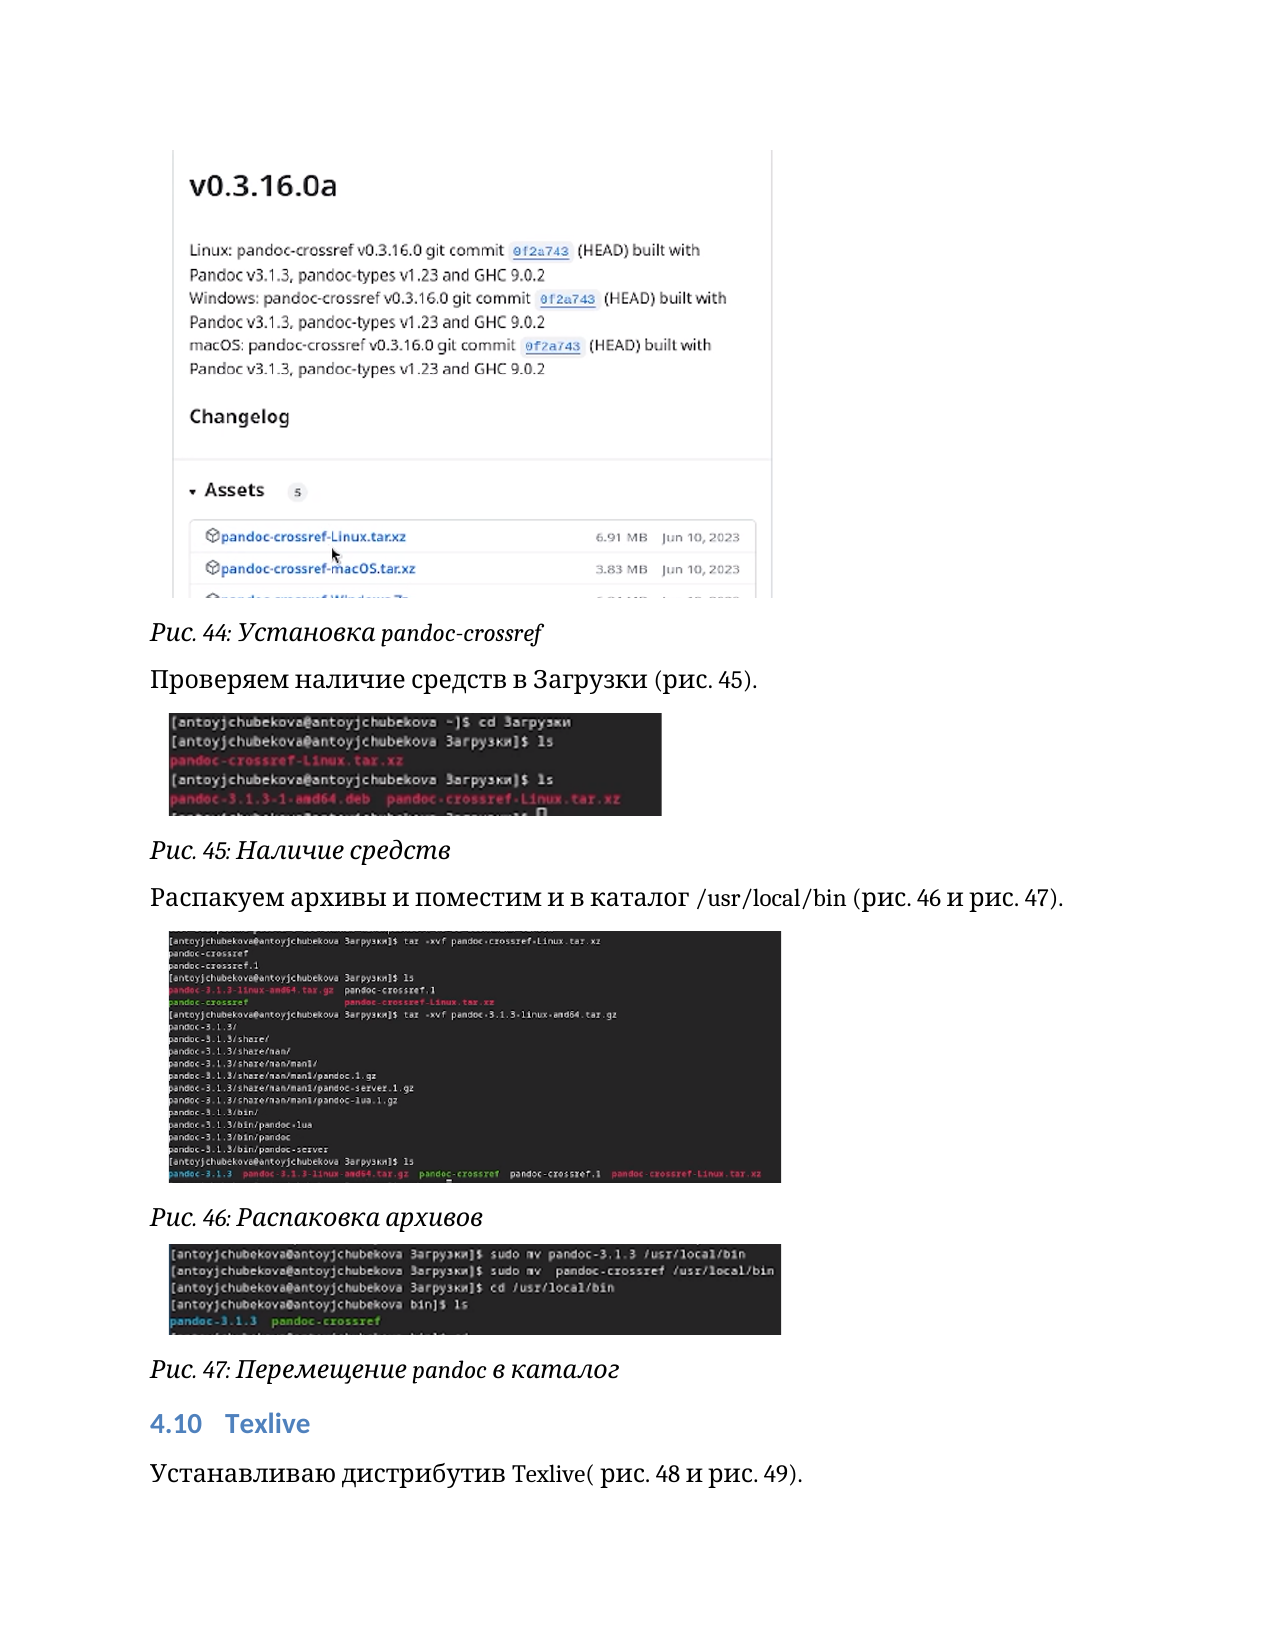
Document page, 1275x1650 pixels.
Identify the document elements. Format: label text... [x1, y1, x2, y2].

text Устанавливаю дистрибутив Texlive( рис. 48 и рис. 49). [150, 1460, 1125, 1488]
picture [168, 150, 782, 598]
picture [168, 713, 662, 816]
subtitle 4.10 Texlive [150, 1405, 1125, 1441]
text Рис. 45: Наличие средств [150, 837, 1125, 865]
picture [168, 931, 782, 1183]
text Рис. 44: Установка pandoc-crossref [150, 619, 1125, 647]
text Распакуем архивы и поместим и в каталог /usr/local/bin (рис. 46 и рис. 47). [150, 884, 1125, 913]
text Рис. 47: Перемещение pandoc в каталог [150, 1356, 1125, 1384]
picture [168, 1244, 782, 1335]
text Рис. 46: Распаковка архивов [150, 1203, 1125, 1232]
text Проверяем наличие средств в Загрузки (рис. 45). [150, 666, 1125, 695]
